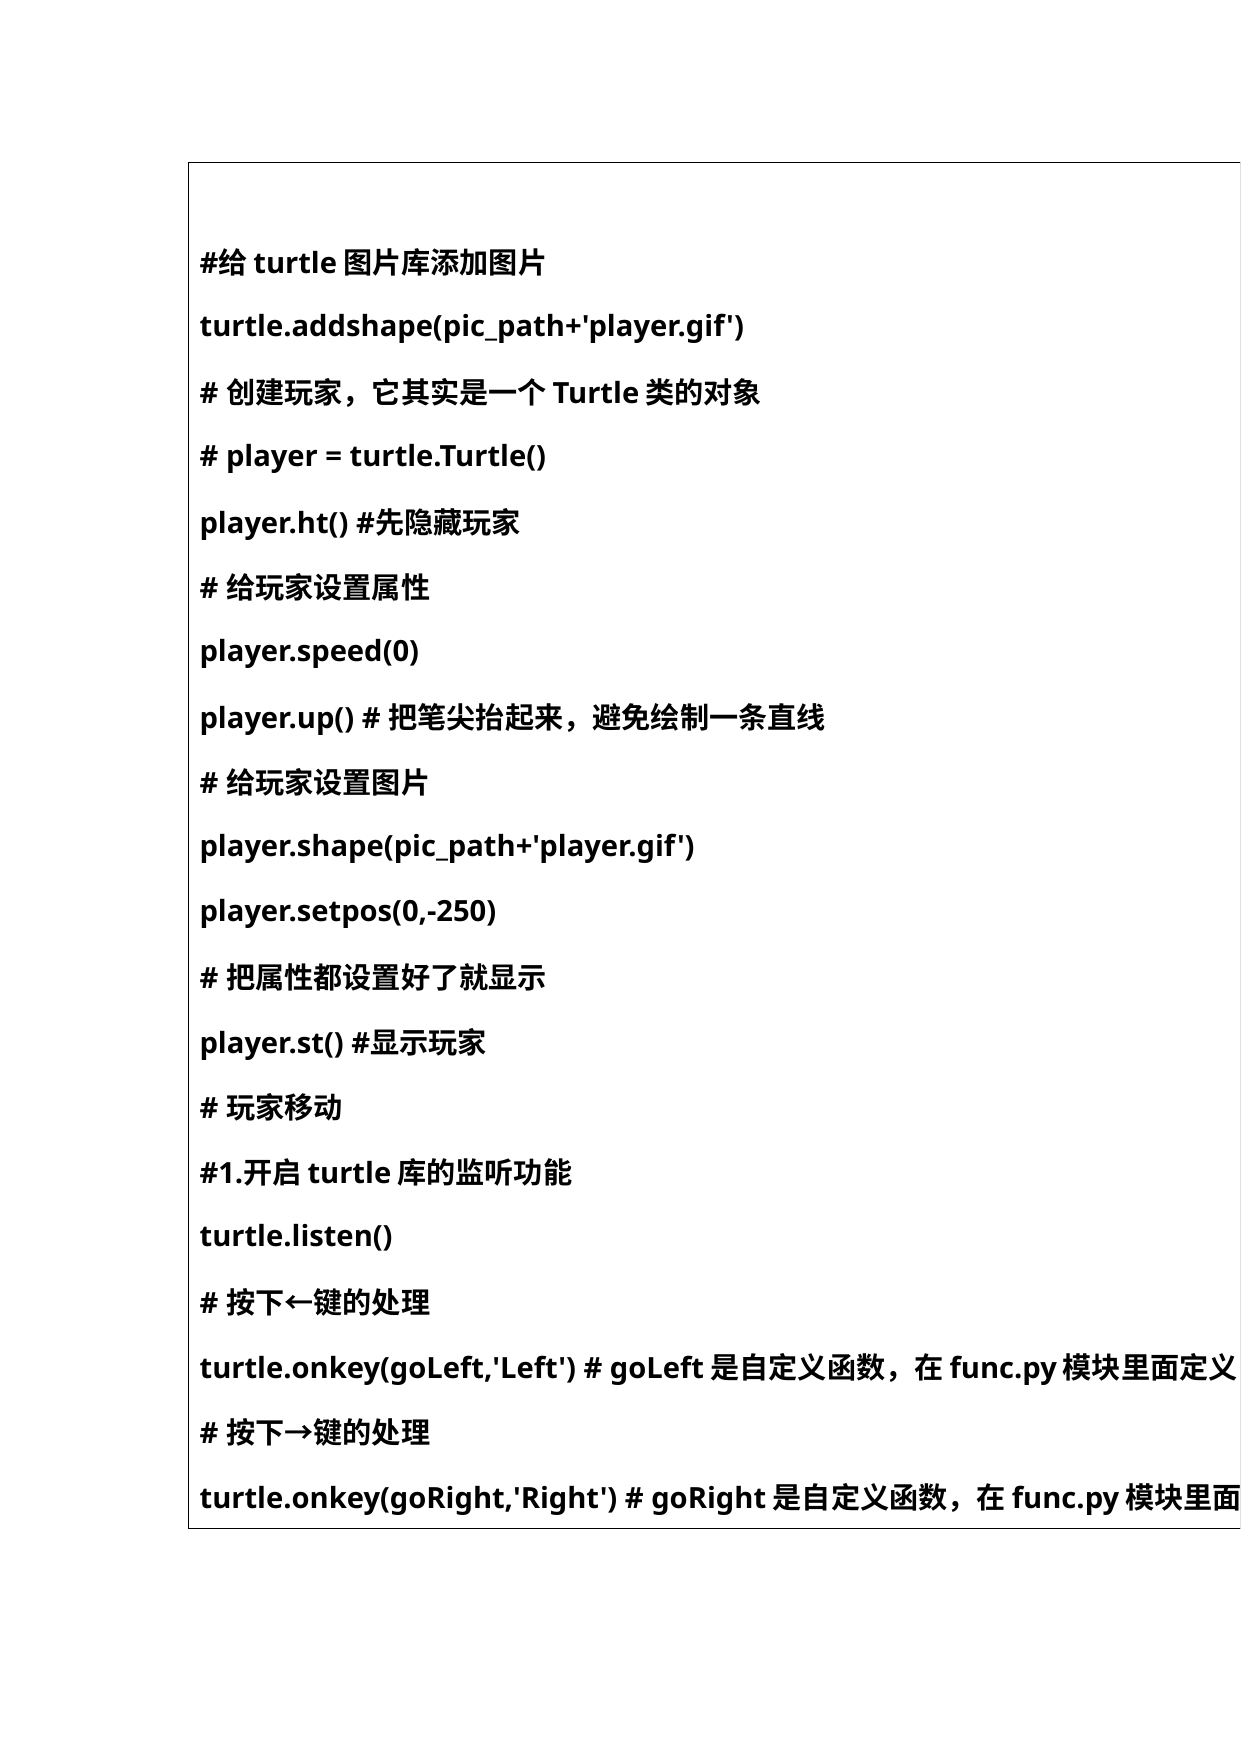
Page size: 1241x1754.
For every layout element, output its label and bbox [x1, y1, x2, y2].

table_header [189, 163, 1240, 1528]
